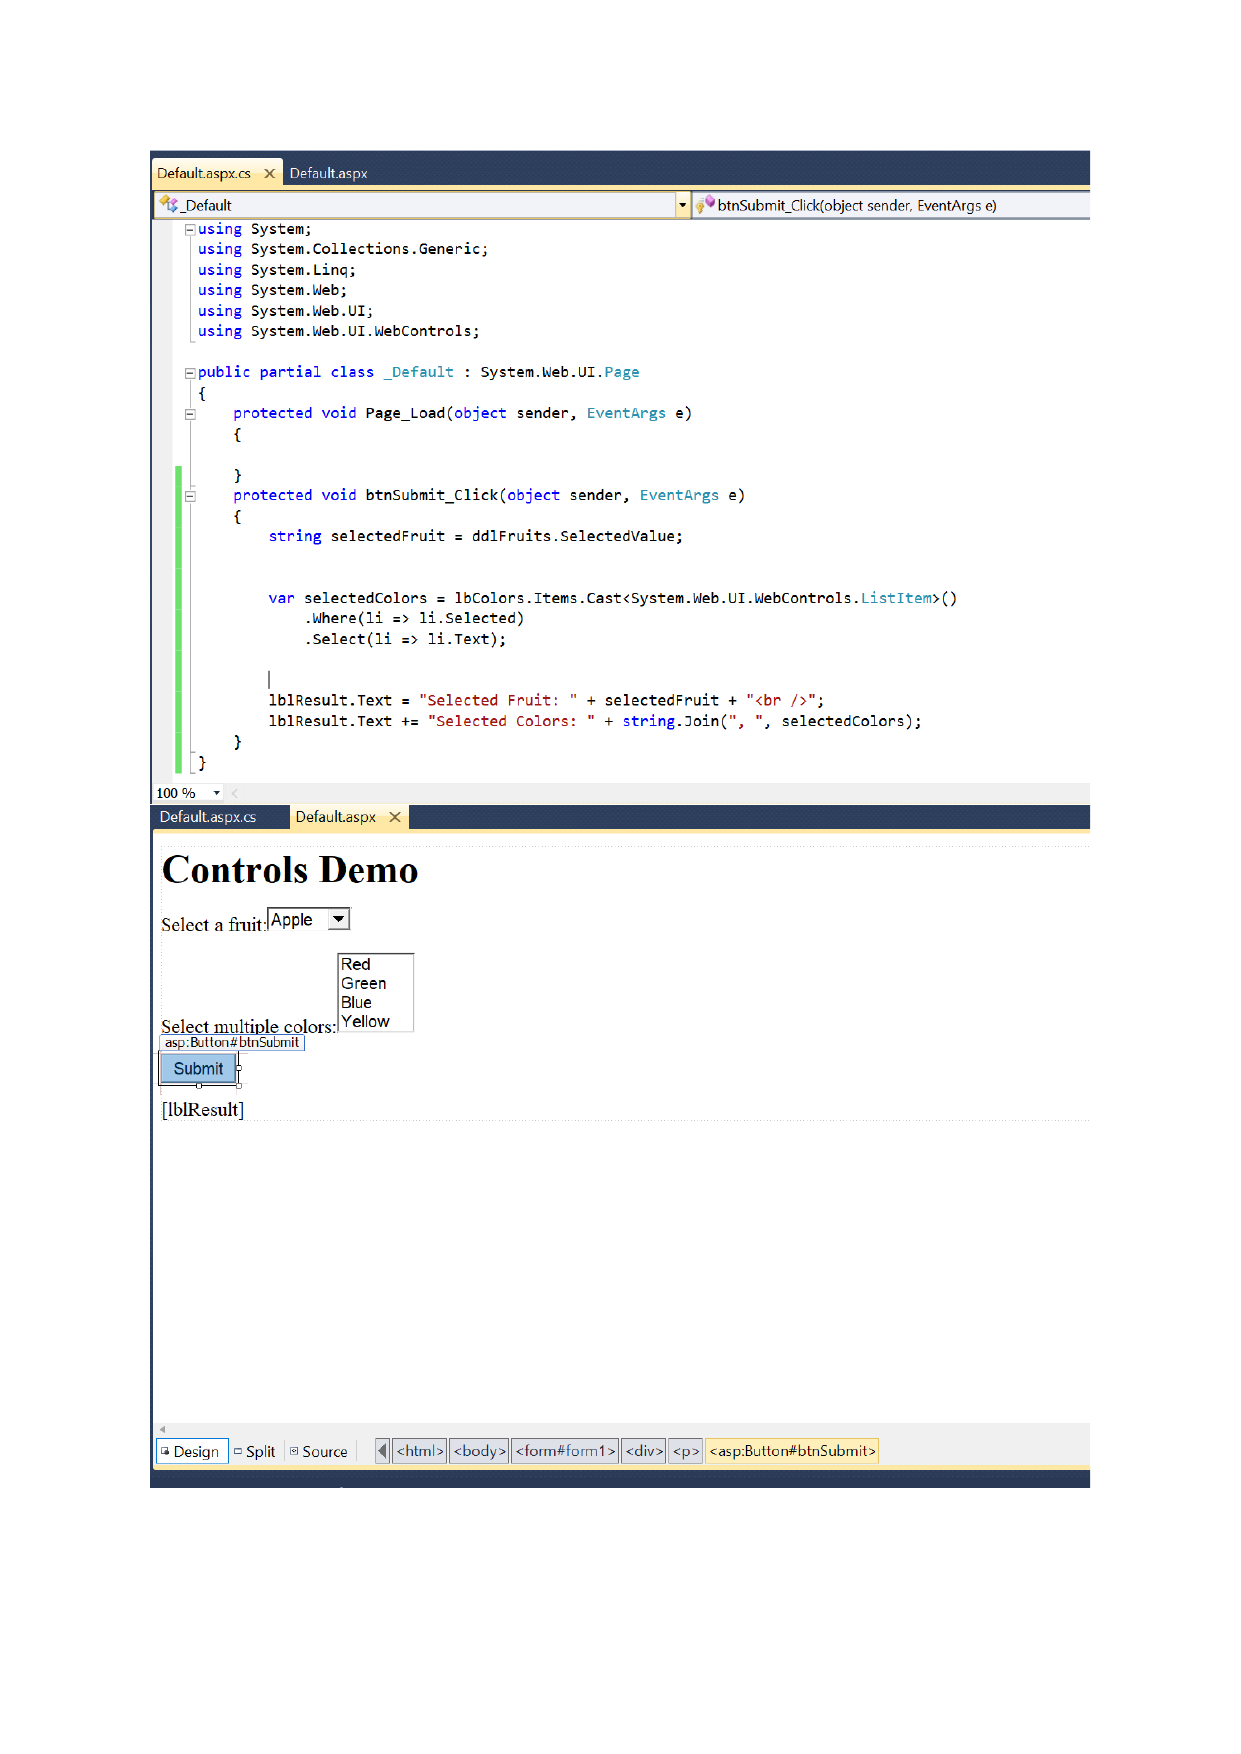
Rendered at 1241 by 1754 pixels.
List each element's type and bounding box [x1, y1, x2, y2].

picture [150, 150, 1091, 804]
picture [150, 805, 1091, 1488]
